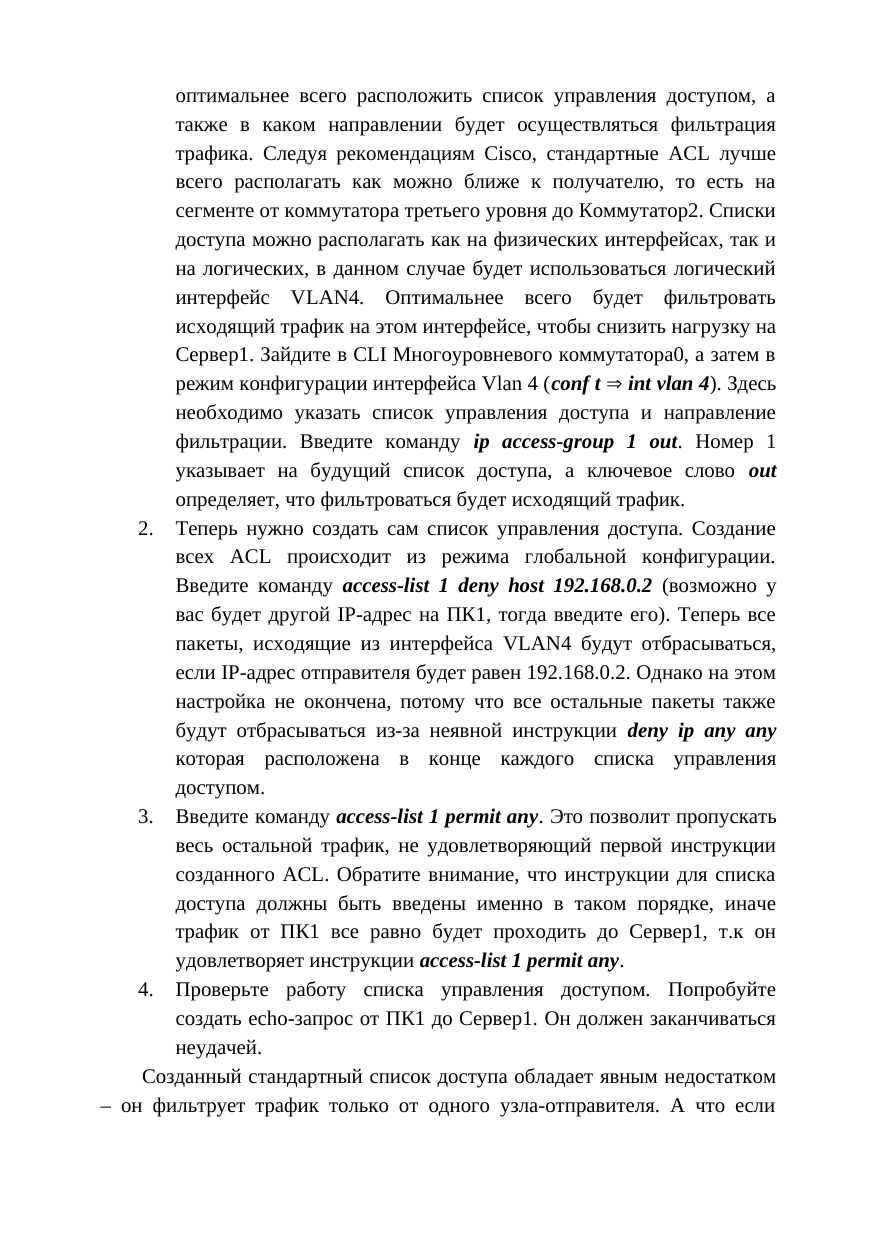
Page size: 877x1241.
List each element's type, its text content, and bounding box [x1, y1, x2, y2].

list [138, 83, 777, 511]
text Введите команду access-list 1 permit any. Это позволит пропускать весь остальной трафик, не удовлетворяющий первой инструкции созданного ACL. Обратите внимание, что инструкции для списка доступа должны быть введены именно в таком порядке, иначе трафик от ПК1 все равно будет проходить до Сервер1, т.к он удовлетворяет инструкции access-list 1 permit any. [138, 804, 777, 972]
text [100, 1064, 777, 1117]
text Проверьте работу списка управления доступом. Попробуйте создать echo-запрос от ПК1 до Сервер1. Он должен заканчиваться неудачей. [138, 977, 777, 1059]
text Теперь нужно создать сам список управления доступа. Создание всех ACL происходит из режима глобальной конфигурации. Введите команду access-list 1 deny host 192.168.0.2 (возможно у вас будет другой IP-адрес на ПК1, тогда введите его). Теперь все пакеты, исходящие из интерфейса VLAN4 будут отбрасываться, если IP-адрес отправителя будет равен 192.168.0.2. Однако на этом настройка не окончена, потому что все остальные пакеты также будут отбрасываться из-за неявной инструкции deny ip any any которая расположена в конце каждого списка управления доступом. [138, 516, 777, 799]
